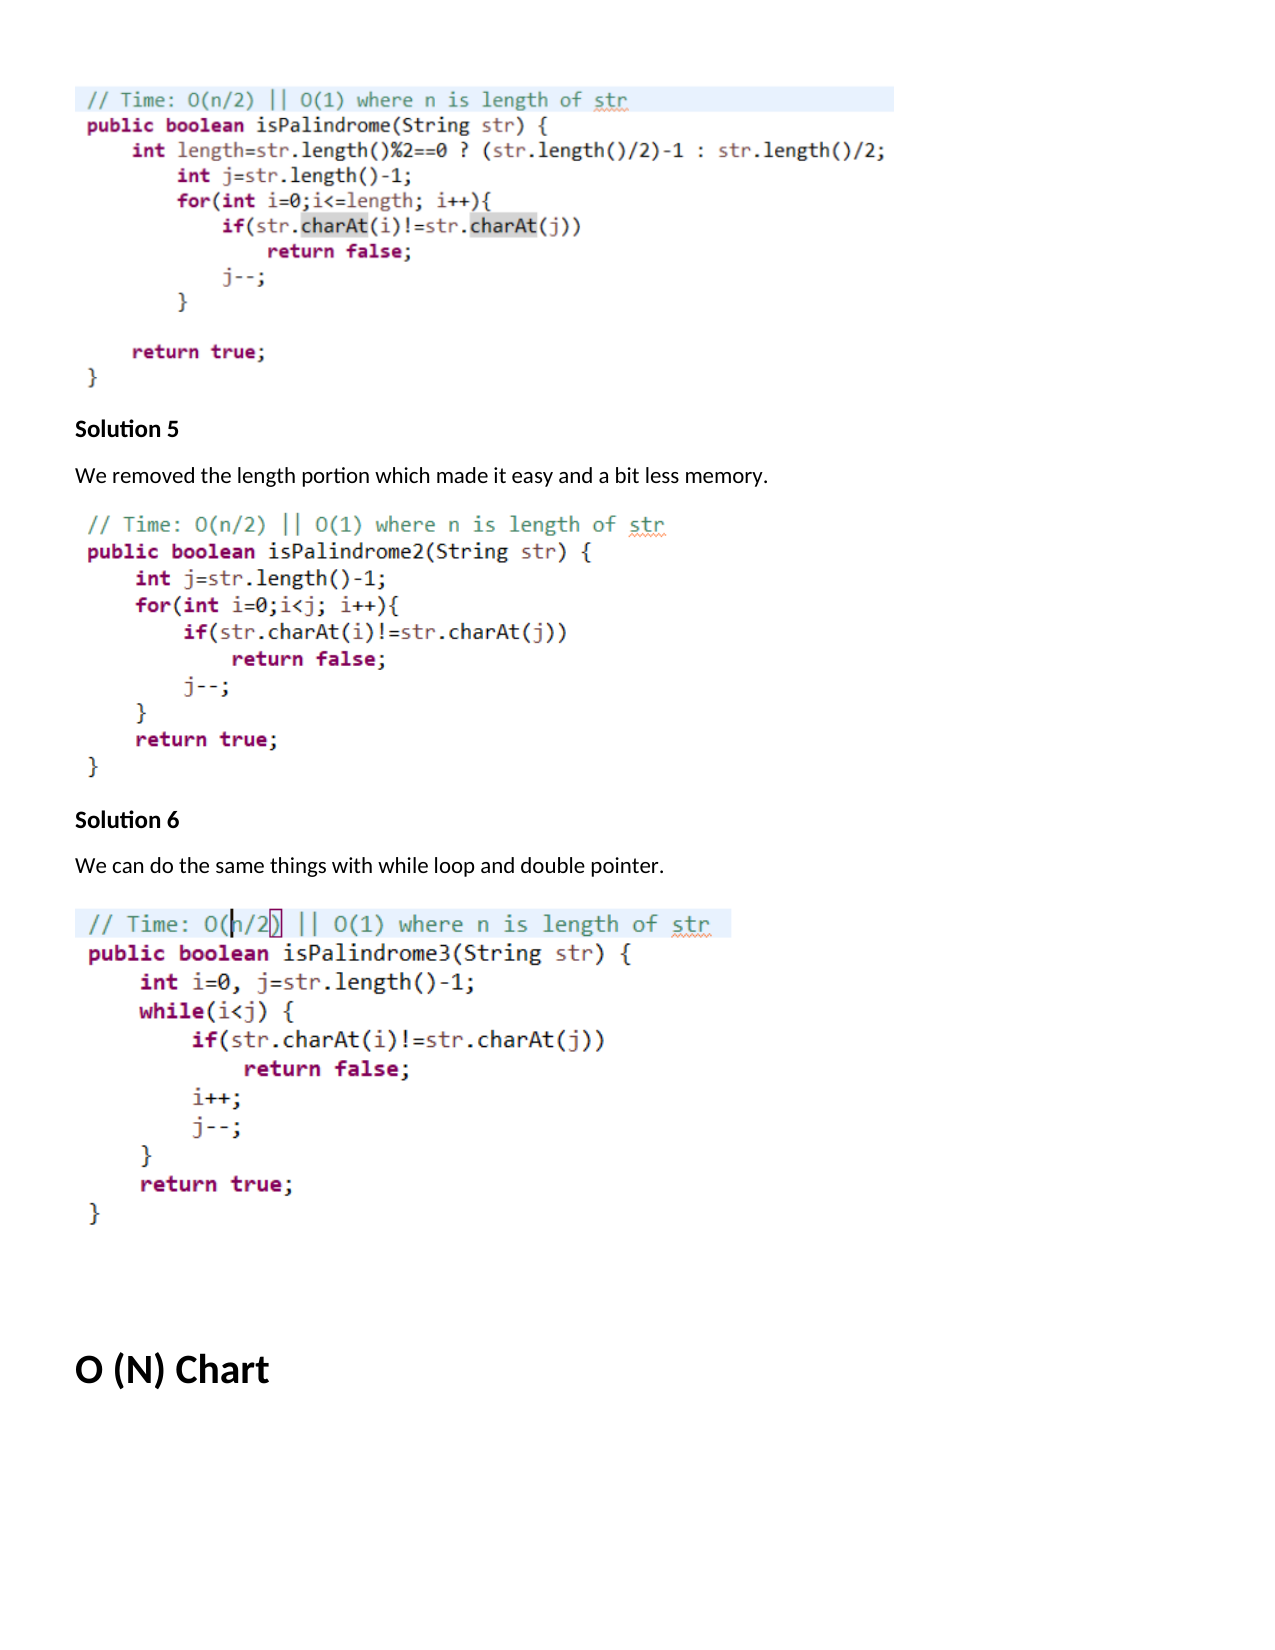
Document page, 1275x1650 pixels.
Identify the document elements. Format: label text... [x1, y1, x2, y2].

text Solution 5 [75, 413, 1230, 444]
picture [75, 75, 894, 397]
picture [75, 505, 685, 788]
text O (N) Chart [75, 1343, 1230, 1394]
picture [75, 896, 732, 1235]
text We can do the same things with while loop and double pointer. [75, 852, 1230, 879]
text We removed the length portion which made it easy and a bit less memory. [75, 461, 1230, 489]
text Solution 6 [75, 804, 1230, 834]
